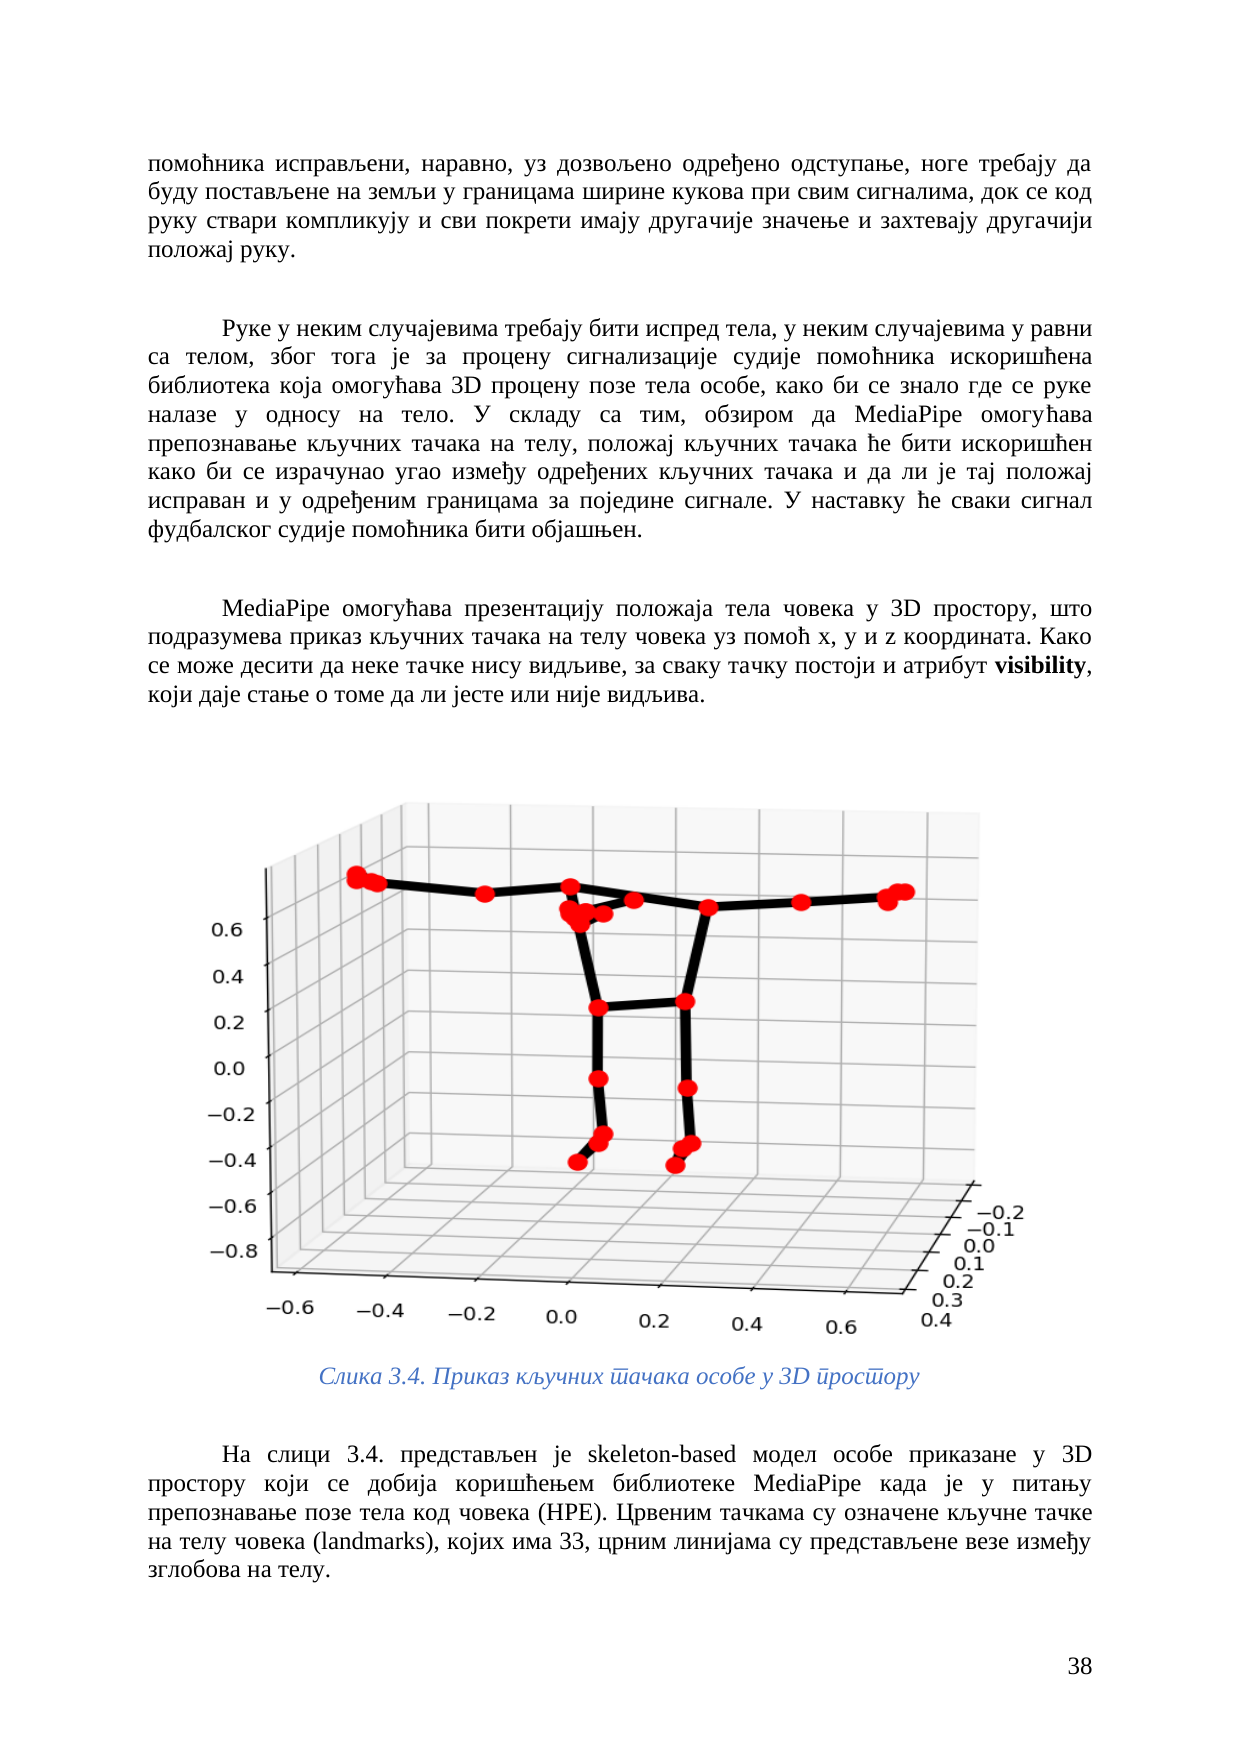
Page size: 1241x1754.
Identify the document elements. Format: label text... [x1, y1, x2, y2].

text Руке у неким случајевима требају бити испред тела, у неким случајевима у равни са телом, због тога је за процену сигнализације судије помоћника искоришћена библиотека која омогућава 3D процену позе тела особе, како би се знало где се руке налазе у односу на тело. У складу са тим, обзиром да MediaPipe омогућава препознавање кључних тачака на телу, положај кључних тачака ће бити искоришћен како би се израчунао угао између одређених кључних тачака и да ли је тај положај исправан и у одређеним границама за поједине сигнале. У наставку ће сваки сигнал фудбалског судије помоћника бити објашњен. [148, 313, 1092, 543]
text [148, 148, 1092, 263]
text MediaPipe омогућава презентацију положаја тела човека у 3D простору, што подразумева приказ кључних тачака на телу човека уз помоћ x, y и z координата. Како се може десити да неке тачке нису видљиве, за сваку тачку постоји и атрибут visibility, који даје стање о томе да ли јесте или није видљива. [148, 593, 1092, 708]
text На слици 3.4. представљен је skeleton-based модел особе приказане у 3D простору који се добија коришћењем библиотеке MediaPipe када је у питању препознавање позе тела код човека (HPE). Црвеним тачкама су означене кључне тачке на телу човека (landmarks), којих има 33, црним линијама су представљене везе између зглобова на телу. [148, 1439, 1092, 1583]
picture [162, 757, 1078, 1361]
